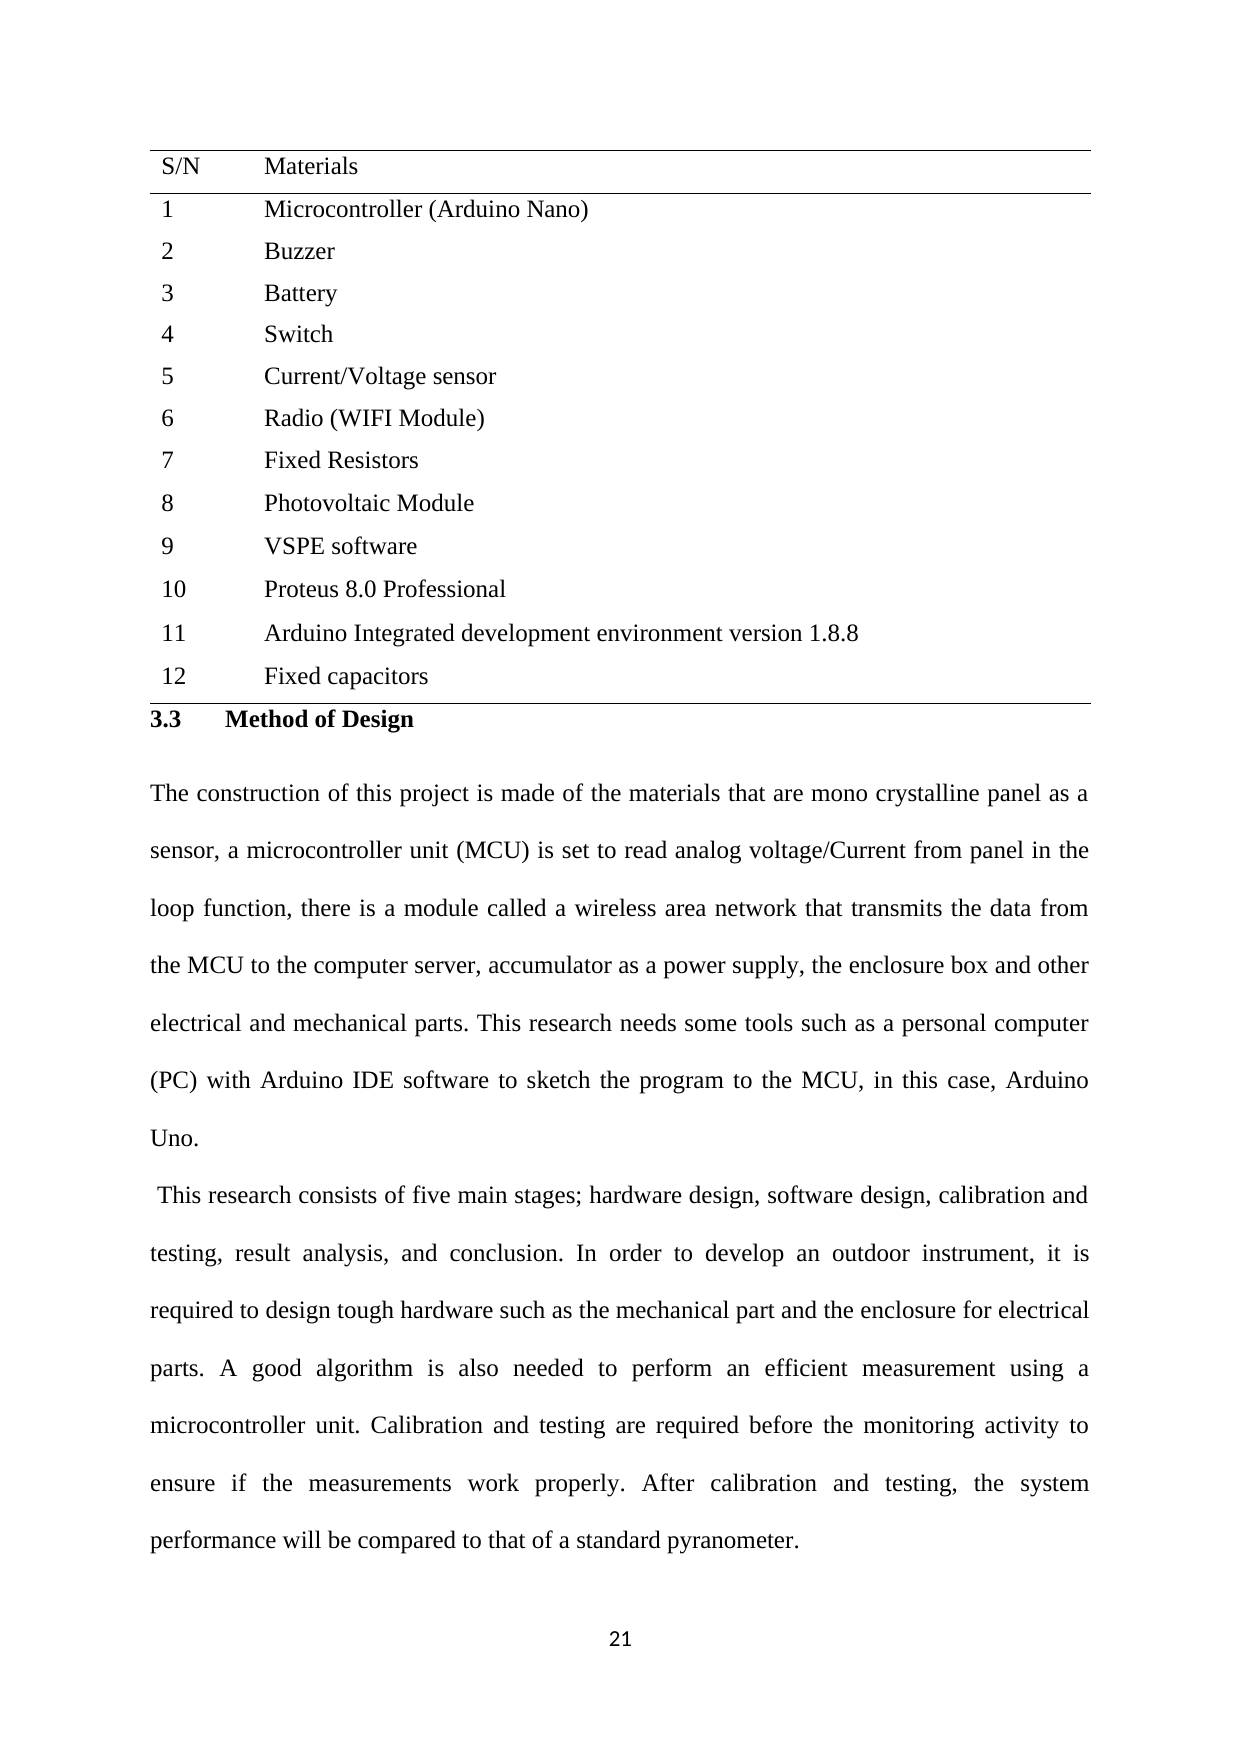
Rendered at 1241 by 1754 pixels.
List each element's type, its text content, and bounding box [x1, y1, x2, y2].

table_cell Switch [253, 320, 1091, 361]
table_cell Current/Voltage sensor [253, 361, 1091, 403]
table_header Materials [253, 151, 1091, 193]
table_cell 7 8 9 10 11 12 [150, 445, 253, 703]
table_cell 2 [150, 236, 253, 278]
table_cell 3 [150, 278, 253, 319]
table_cell 6 [150, 403, 253, 445]
text The construction of this project is made of the materials that are mono crystalline panel as a sensor, a microcontroller unit (MCU) is set to read analog voltage/Current from panel in the loop function, there is a module called a wireless area network that transmits the data from the MCU to the computer server, accumulator as a power supply, the enclosure box and other electrical and mechanical parts. This research needs some tools such as a personal computer (PC) with Arduino IDE software to sketch the program to the MCU, in this case, Arduino Uno. [150, 778, 1090, 1152]
text 3.3 Method of Design [150, 704, 1090, 732]
table_cell Battery [253, 278, 1091, 319]
table_cell Fixed Resistors Photovoltaic Module VSPE software Proteus 8.0 Professional Arduino Integrated development environment version 1.8.8 Fixed capacitors [253, 445, 1091, 703]
table_cell 5 [150, 361, 253, 403]
text This research consists of five main stages; hardware design, software design, calibration and testing, result analysis, and conclusion. In order to develop an outdoor instrument, it is required to design tough hardware such as the mechanical part and the enclosure for electrical parts. A good algorithm is also needed to perform an efficient measurement using a microcontroller unit. Calibration and testing are required before the monitoring activity to ensure if the measurements work properly. After calibration and testing, the system performance will be compared to that of a standard pyranometer. [150, 1180, 1090, 1554]
table_cell Microcontroller (Arduino Nano) [253, 194, 1091, 236]
table_cell 4 [150, 320, 253, 361]
table_header S/N [150, 151, 253, 193]
table_cell Radio (WIFI Module) [253, 403, 1091, 445]
table_cell Buzzer [253, 236, 1091, 278]
table_cell 1 [150, 194, 253, 236]
